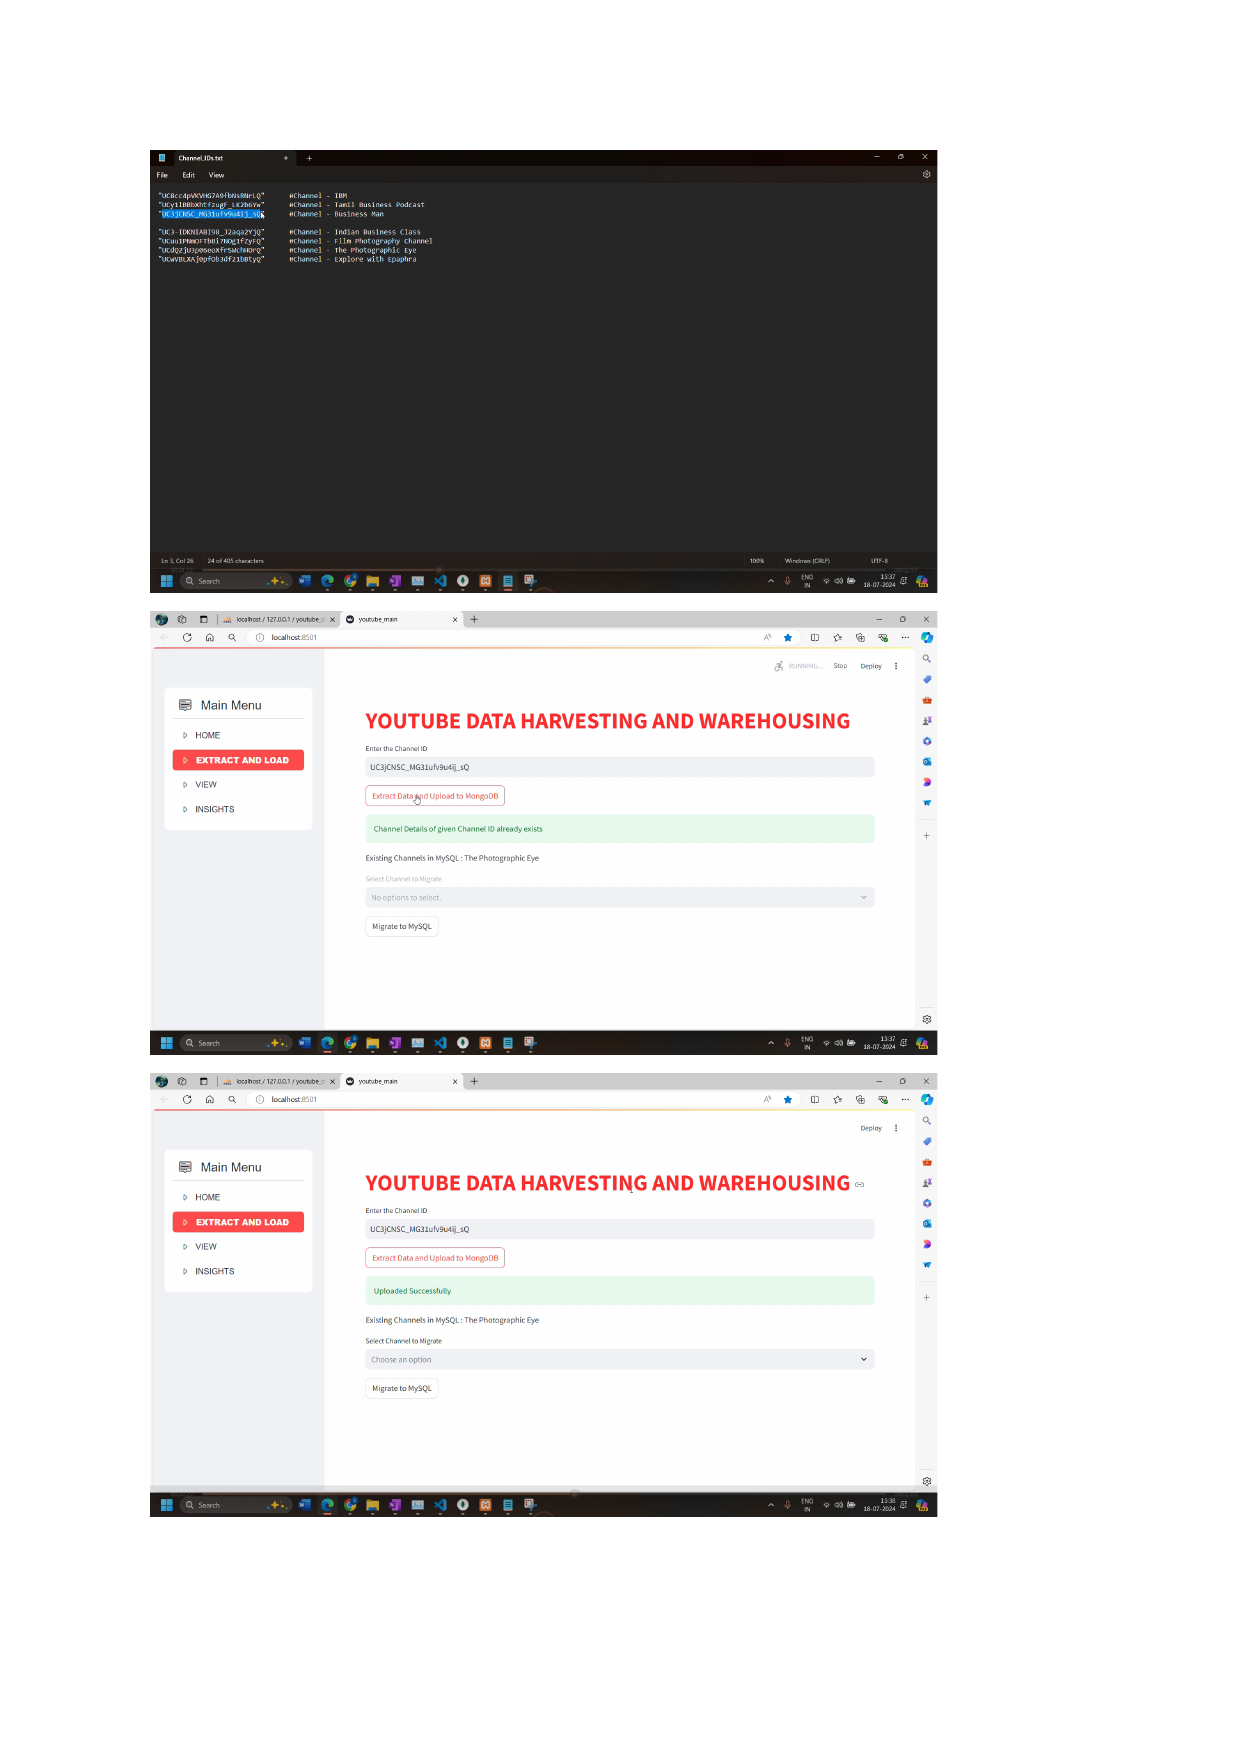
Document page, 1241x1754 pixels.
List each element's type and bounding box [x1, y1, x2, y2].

picture [150, 611, 938, 1055]
picture [150, 1073, 938, 1517]
picture [150, 150, 938, 593]
